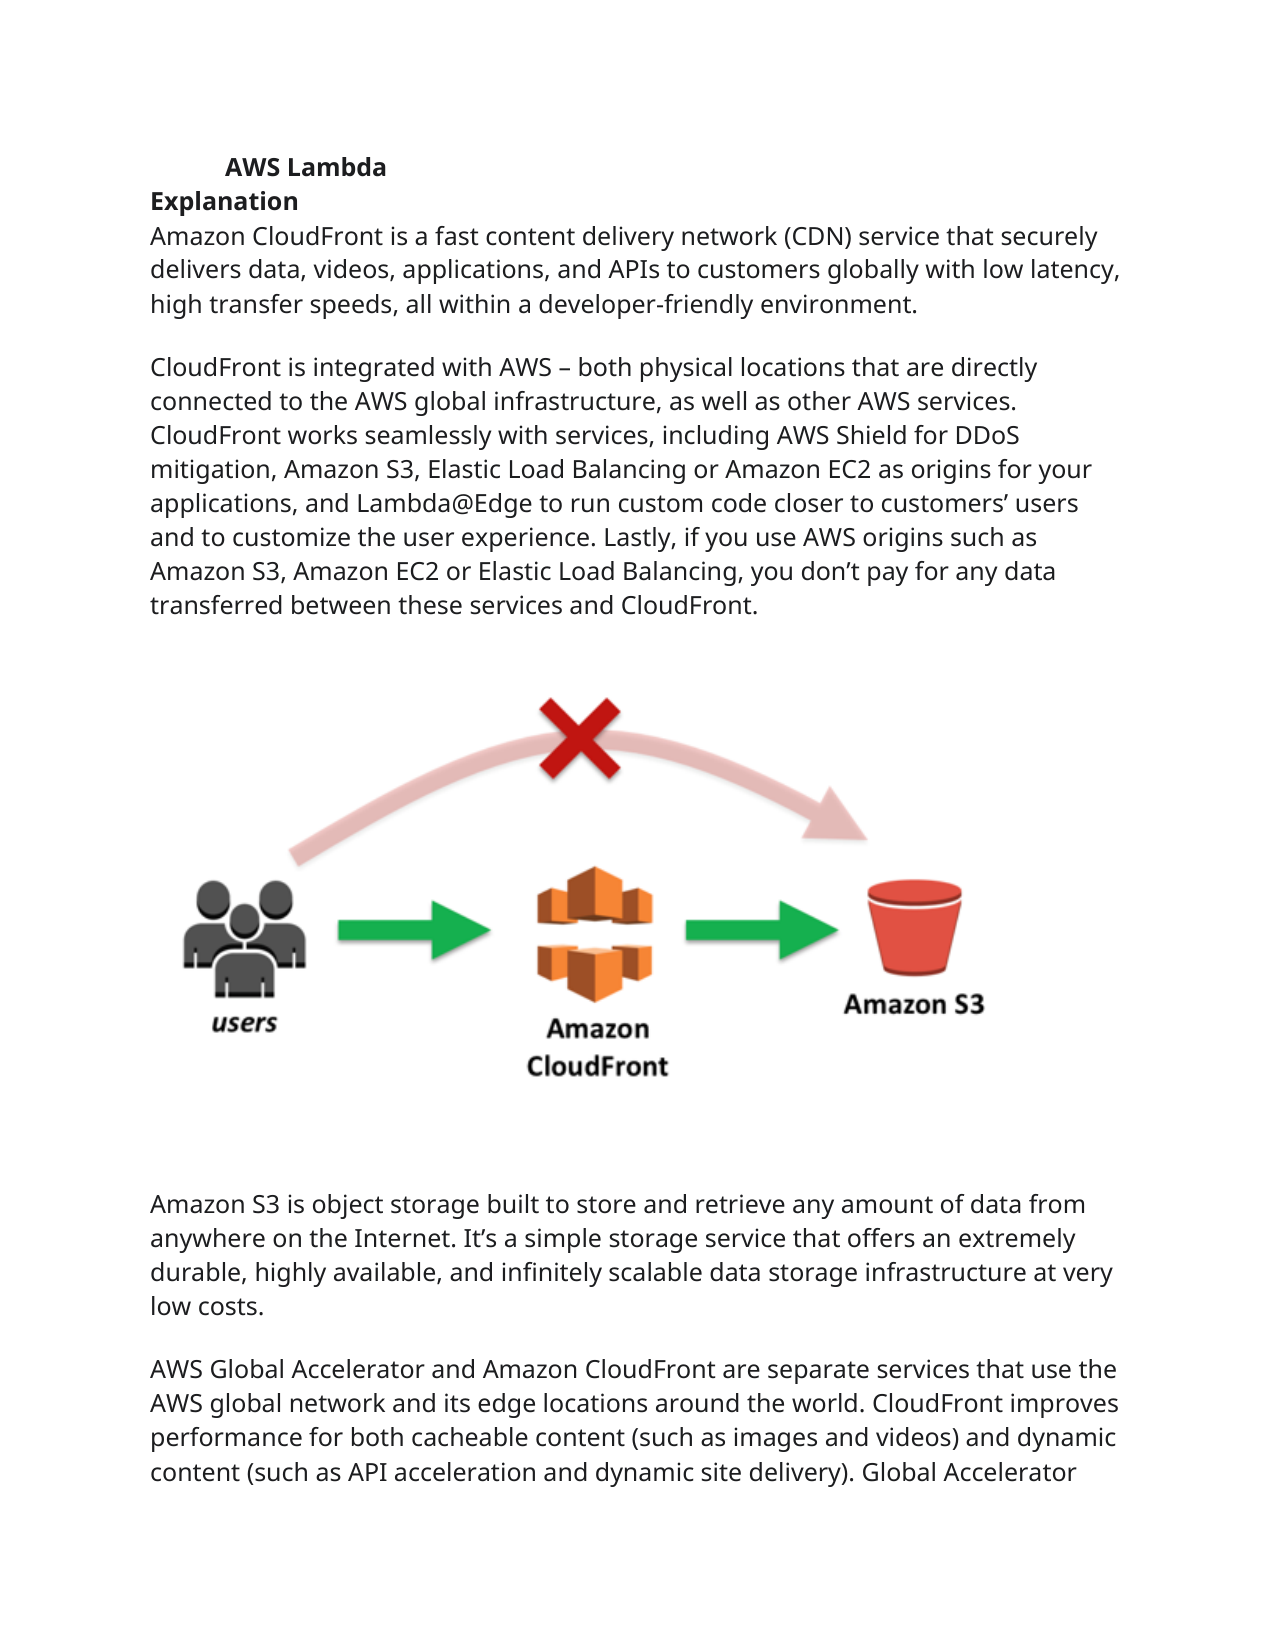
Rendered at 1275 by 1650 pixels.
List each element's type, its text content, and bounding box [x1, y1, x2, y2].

text CloudFront is integrated with AWS – both physical locations that are directly connected to the AWS global infrastructure, as well as other AWS services. CloudFront works seamlessly with services, including AWS Shield for DDoS mitigation, Amazon S3, Elastic Load Balancing or Amazon EC2 as origins for your applications, and Lambda@Edge to run custom code closer to customers’ users and to customize the user experience. Lastly, if you use AWS origins such as Amazon S3, Amazon EC2 or Elastic Load Balancing, you don’t pay for any data transferred between these services and CloudFront. [150, 349, 1125, 622]
text Explanation [150, 184, 1125, 218]
text Amazon S3 is object storage built to store and retrieve any amount of data from anywhere on the Internet. It’s a simple storage service that offers an extremely durable, highly available, and infinitely scalable data storage infrastructure at very low costs. [150, 1187, 1125, 1323]
text Amazon CloudFront is a fast content delivery network (CDN) service that securely delivers data, videos, applications, and APIs to customers globally with low latency, high transfer speeds, all within a developer-friendly environment. [150, 218, 1125, 320]
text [150, 1352, 1125, 1488]
text AWS Lambda [225, 150, 1125, 184]
picture [150, 651, 1018, 1158]
